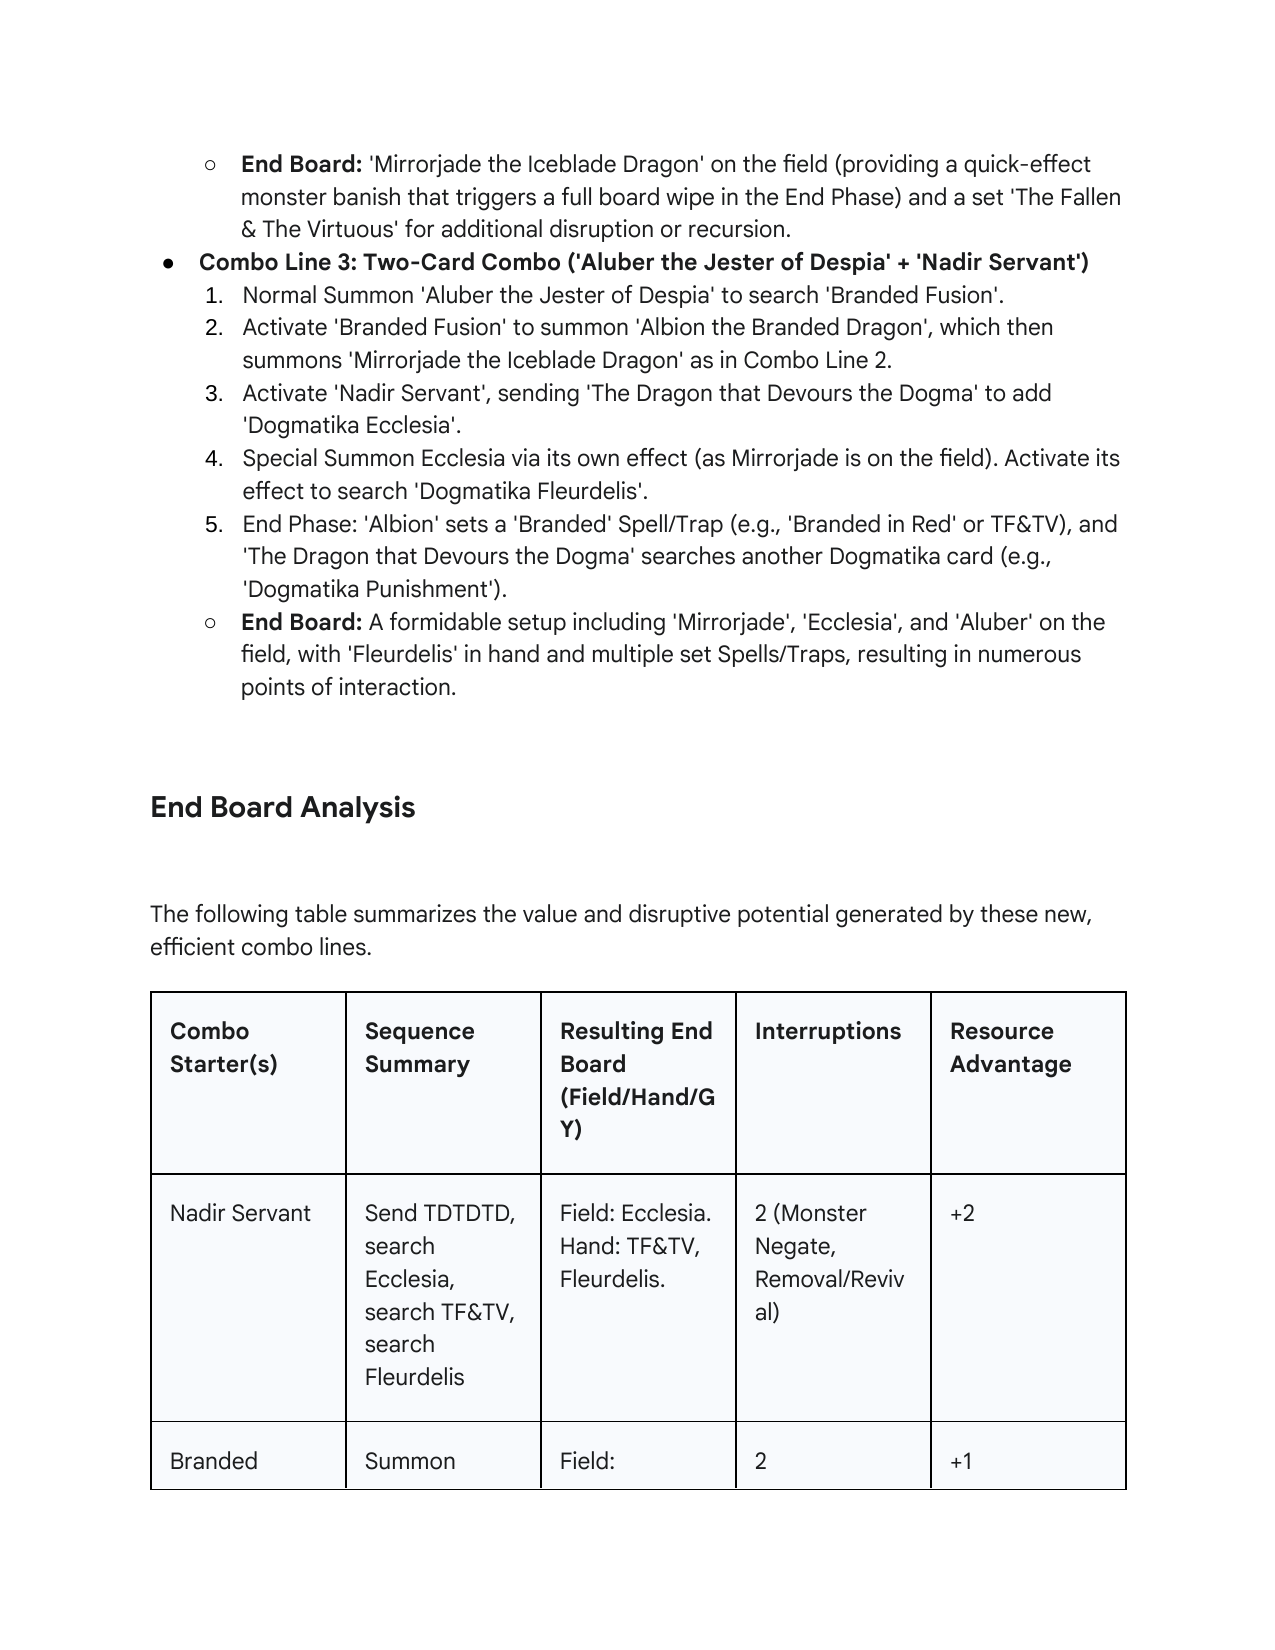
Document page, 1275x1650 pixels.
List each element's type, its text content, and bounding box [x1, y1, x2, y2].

table_header Interruptions [737, 993, 930, 1173]
list Normal Summon 'Aluber the Jester of Despia' to search 'Branded Fusion'. [205, 281, 1125, 309]
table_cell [542, 1422, 735, 1488]
table_cell Branded Fusion [152, 1422, 345, 1488]
table_header Resource Advantage [932, 993, 1125, 1173]
table_cell +1 [932, 1422, 1125, 1488]
table_header Resulting End Board (Field/Hand/GY) [542, 993, 735, 1173]
list End Board: 'Mirrorjade the Iceblade Dragon' on the field (providing a quick-effect monster banish that triggers a full board wipe in the End Phase) and a set 'The Fallen & The Virtuous' for additional disruption or recursion. [203, 150, 1125, 244]
table_cell 2 (Monster Negate, Removal/Revival) [737, 1175, 930, 1421]
list Activate 'Branded Fusion' to summon 'Albion the Branded Dragon', which then summons 'Mirrorjade the Iceblade Dragon' as in Combo Line 2. [205, 313, 1125, 375]
table_cell +2 [932, 1175, 1125, 1421]
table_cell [347, 1422, 540, 1488]
list End Board: A formidable setup including 'Mirrorjade', 'Ecclesia', and 'Aluber' on the field, with 'Fleurdelis' in hand and multiple set Spells/Traps, resulting in numerous points of interaction. [203, 608, 1125, 702]
table_cell Field: Ecclesia. Hand: TF&TV, Fleurdelis. [542, 1175, 735, 1421]
text The following table summarizes the value and disruptive potential generated by these new, efficient combo lines. [150, 901, 1125, 962]
table_header Combo Starter(s) [152, 993, 345, 1173]
list Activate 'Nadir Servant', sending 'The Dragon that Devours the Dogma' to add 'Dogmatika Ecclesia'. [205, 379, 1125, 440]
subtitle End Board Analysis [150, 789, 1125, 825]
list End Phase: 'Albion' sets a 'Branded' Spell/Trap (e.g., 'Branded in Red' or TF&TV), and 'The Dragon that Devours the Dogma' searches another Dogmatika card (e.g., 'Dogmatika Punishment'). [205, 510, 1125, 604]
table_header Sequence Summary [347, 993, 540, 1173]
table_cell Nadir Servant [152, 1175, 345, 1421]
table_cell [737, 1422, 930, 1488]
list Special Summon Ecclesia via its own effect (as Mirrorjade is on the field). Activate its effect to search 'Dogmatika Fleurdelis'. [205, 444, 1125, 506]
list Combo Line 3: Two-Card Combo ('Aluber the Jester of Despia' + 'Nadir Servant') [161, 248, 1125, 277]
table_cell Send TDTDTD, search Ecclesia, search TF&TV, search Fleurdelis [347, 1175, 540, 1421]
